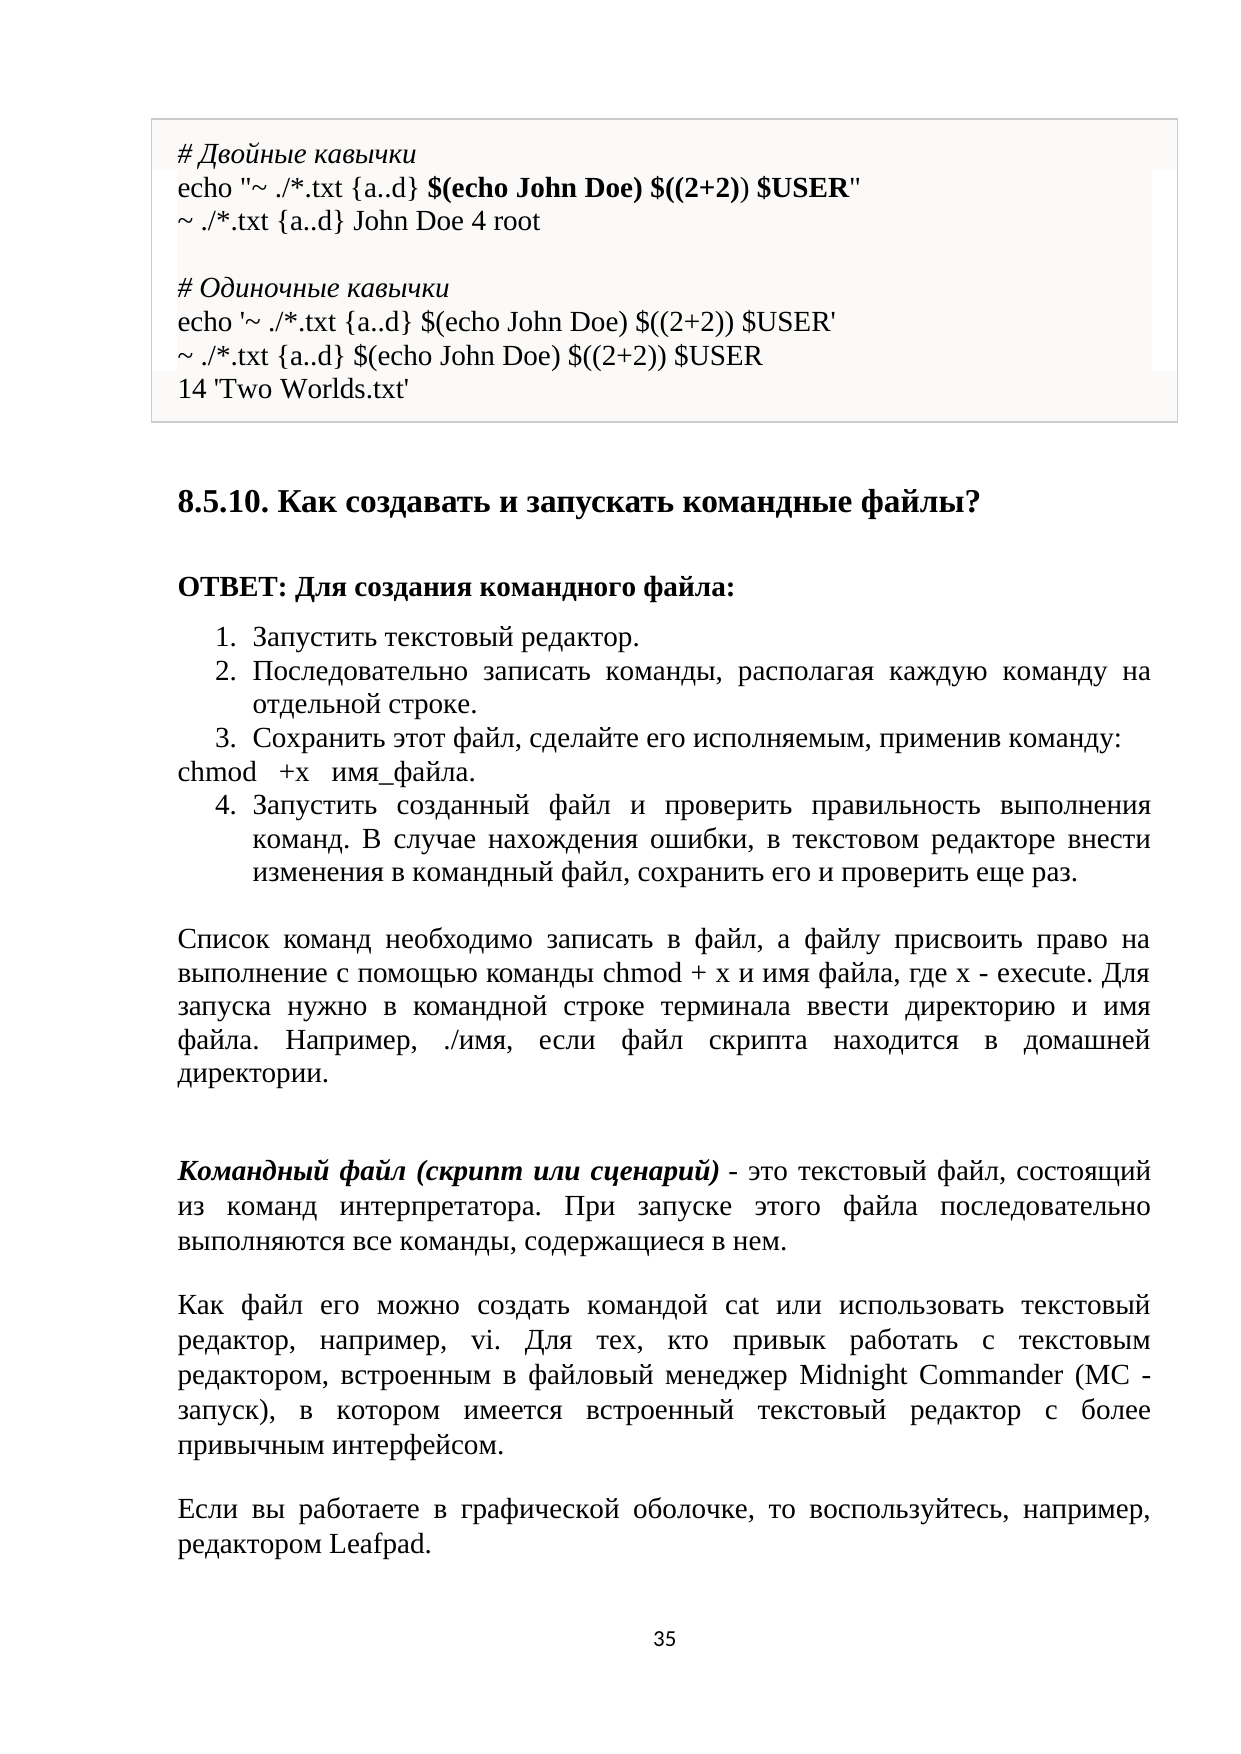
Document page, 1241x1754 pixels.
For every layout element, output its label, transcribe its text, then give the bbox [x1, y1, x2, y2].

text Командный файл (скрипт или сценарий) - это текстовый файл, состоящий из команд интерпретатора. При запуске этого файла последовательно выполняются все команды, содержащиеся в нем. [177, 1152, 1152, 1257]
list Сохранить этот файл, сделайте его исполняемым, применив команду: [215, 720, 1152, 754]
text # Двойные кавычки [152, 120, 1177, 170]
text echo "~ ./*.txt {a..d} $(echo John Doe) $((2+2)) $USER" [177, 170, 1152, 203]
text ~ ./*.txt {a..d} John Doe 4 root [177, 203, 1152, 237]
text echo '~ ./*.txt {a..d} $(echo John Doe) $((2+2)) $USER' [177, 304, 1152, 338]
list Последовательно записать команды, располагая каждую команду на отдельной строке. [215, 653, 1152, 720]
text chmod +x имя_файла. [177, 754, 1152, 787]
subtitle 8.5.10. Как создавать и запускать командные файлы? [177, 481, 1152, 519]
text ОТВЕТ: Для создания командного файла: [177, 569, 1152, 603]
text 14 'Two Worlds.txt' [152, 353, 1177, 421]
text Если вы работаете в графической оболочке, то воспользуйтесь, например, редактором Leafpad. [177, 1490, 1152, 1560]
text # Одиночные кавычки [177, 271, 1152, 304]
list Запустить созданный файл и проверить правильность выполнения команд. В случае нахождения ошибки, в текстовом редакторе внести изменения в командный файл, сохранить его и проверить еще раз. [215, 787, 1152, 888]
text ~ ./*.txt {a..d} $(echo John Doe) $((2+2)) $USER [177, 338, 1152, 353]
list Запустить текстовый редактор. [215, 619, 1152, 653]
text Список команд необходимо записать в файл, а файлу присвоить право на выполнение с помощью команды chmod + x и имя файла, где x - execute. Для запуска нужно в командной строке терминала ввести директорию и имя файла. Например, ./имя, если файл скрипта находится в домашней директории. [177, 921, 1152, 1089]
text Как файл его можно создать командой cat или использовать текстовый редактор, например, vi. Для тех, кто привык работать с текстовым редактором, встроенным в файловый менеджер Midnight Commander (MC - запуск), в котором имеется встроенный текстовый редактор с более привычным интерфейсом. [177, 1286, 1152, 1461]
